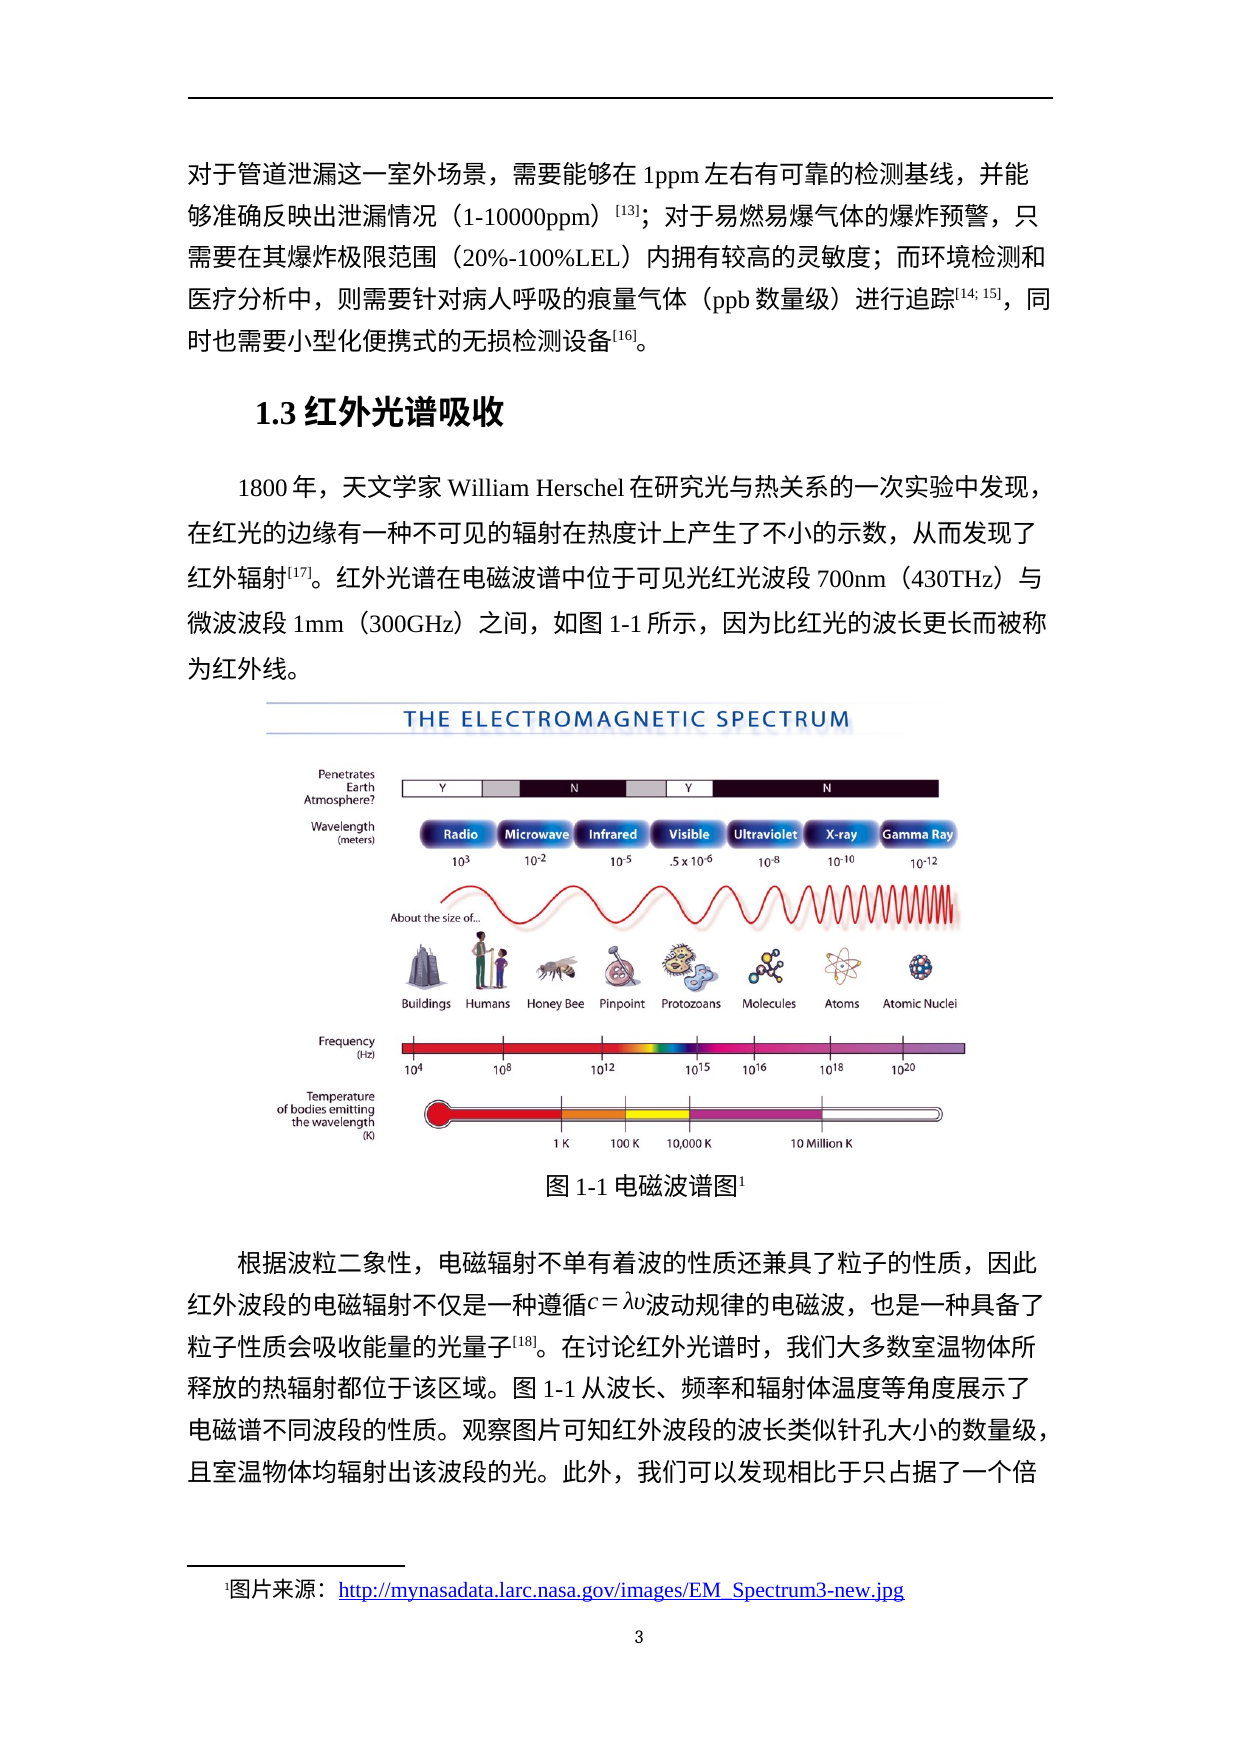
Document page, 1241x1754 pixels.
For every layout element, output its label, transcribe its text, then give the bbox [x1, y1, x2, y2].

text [187, 1239, 1053, 1489]
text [187, 150, 1053, 358]
picture [265, 694, 975, 1160]
subtitle 1.3 红外光谱吸收 [187, 385, 1053, 434]
text 1800年，天文学家William Herschel在研究光与热关系的一次实验中发现，在红光的边缘有一种不可见的辐射在热度计上产生了不小的示数，从而发现了红外辐射[17]。红外光谱在电磁波谱中位于可见光红光波段700nm（430THz）与微波波段1mm（300GHz）之间，如图1-1所示，因为比红光的波长更长而被称为红外线。 [187, 468, 1053, 685]
text 图1-1电磁波谱图 [187, 1167, 1053, 1203]
